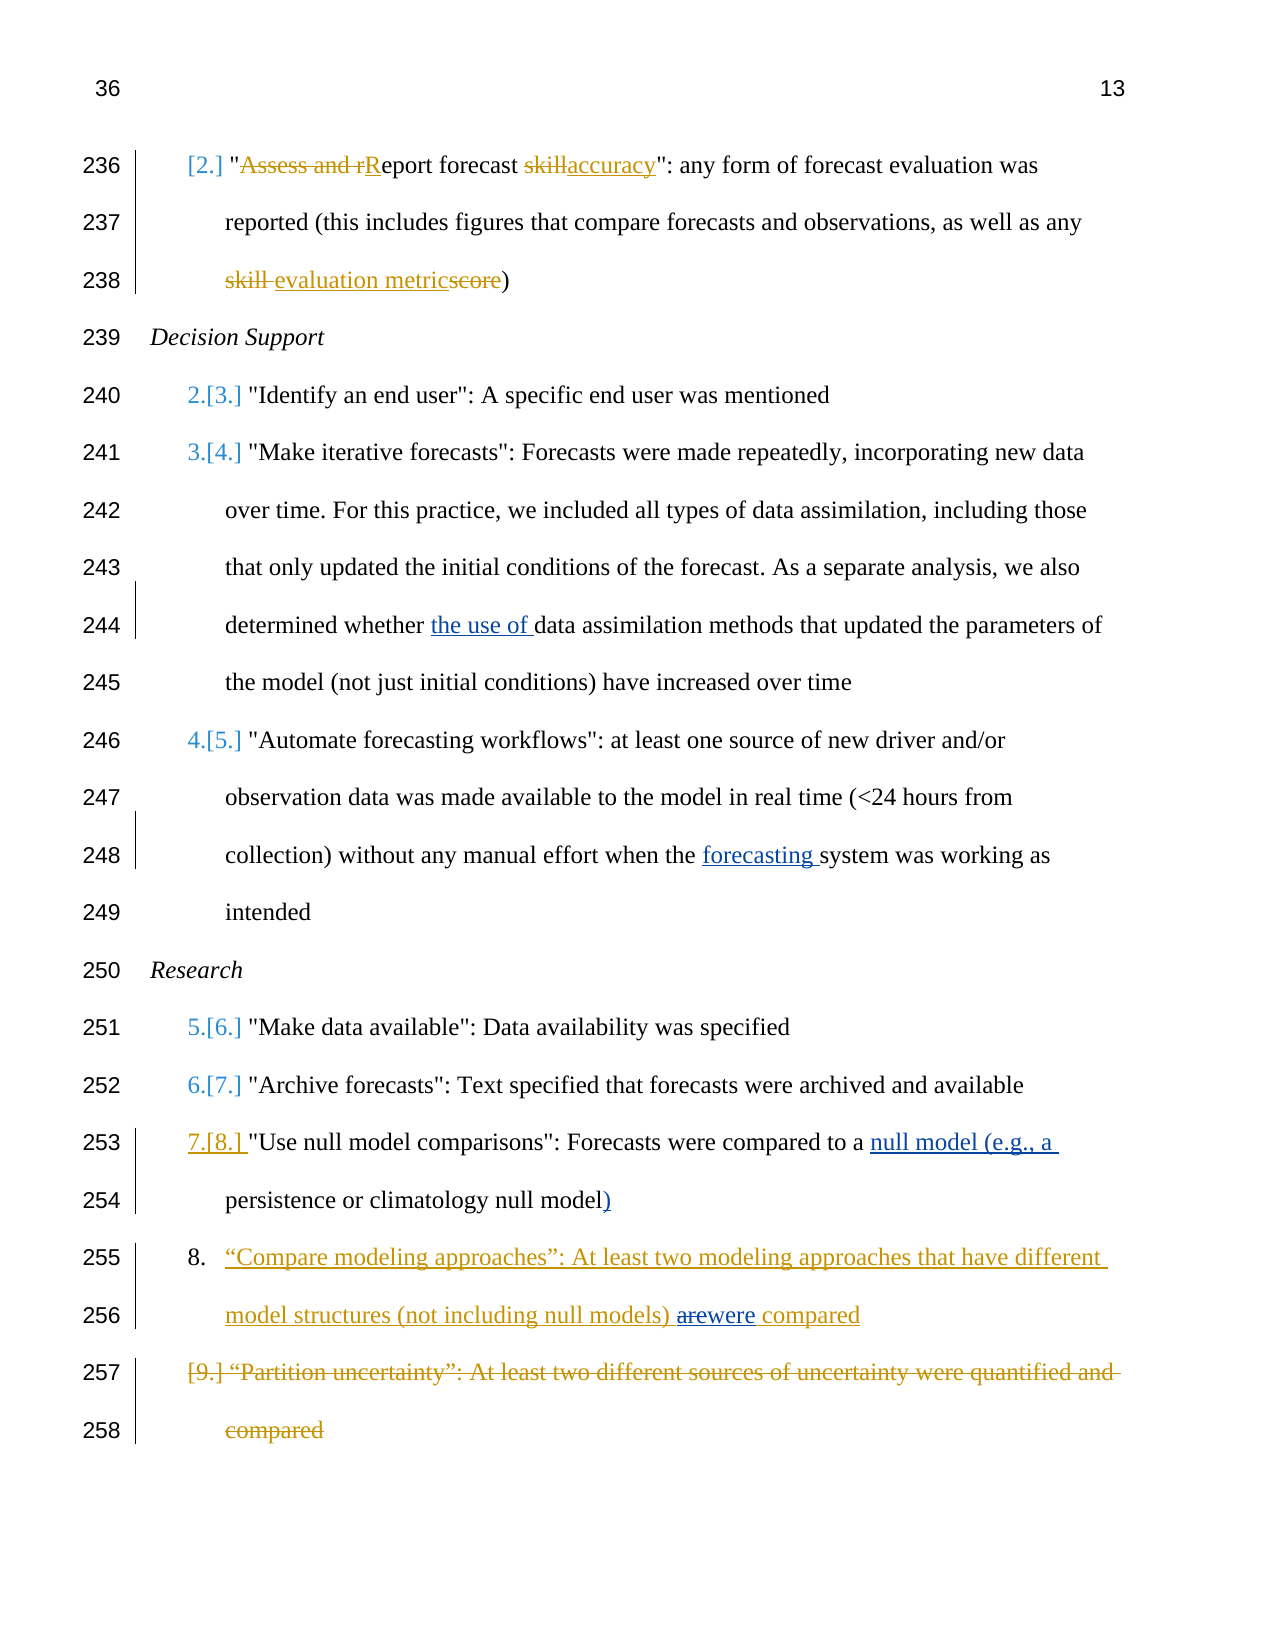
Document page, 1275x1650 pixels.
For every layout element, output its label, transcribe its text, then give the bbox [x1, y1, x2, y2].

list "Make data available": Data availability was specified [187, 1012, 1125, 1041]
list "Automate forecasting workflows": at least one source of new driver and/or observation data was made available to the model in real time (<24 hours from collection) without any manual effort when the system was working as intended [187, 725, 1125, 926]
list "eport forecast ": any form of forecast evaluation was reported (this includes figures that compare forecasts and observations, as well as any ) [187, 150, 1125, 294]
list "Make iterative forecasts": Forecasts were made repeatedly, incorporating new data over time. For this practice, we included all types of data assimilation, including those that only updated the initial conditions of the forecast. As a separate analysis, we also determined whether data assimilation methods that updated the parameters of the model (not just initial conditions) have increased over time [187, 437, 1125, 696]
list "Use null model comparisons": Forecasts were compared to a persistence or climatology null model [187, 1127, 1125, 1214]
list "Archive forecasts": Text specified that forecasts were archived and available [187, 1070, 1125, 1099]
text Research [150, 955, 1125, 984]
list "Identify an end user": A specific end user was mentioned [187, 380, 1125, 409]
text Decision Support [150, 322, 1125, 351]
